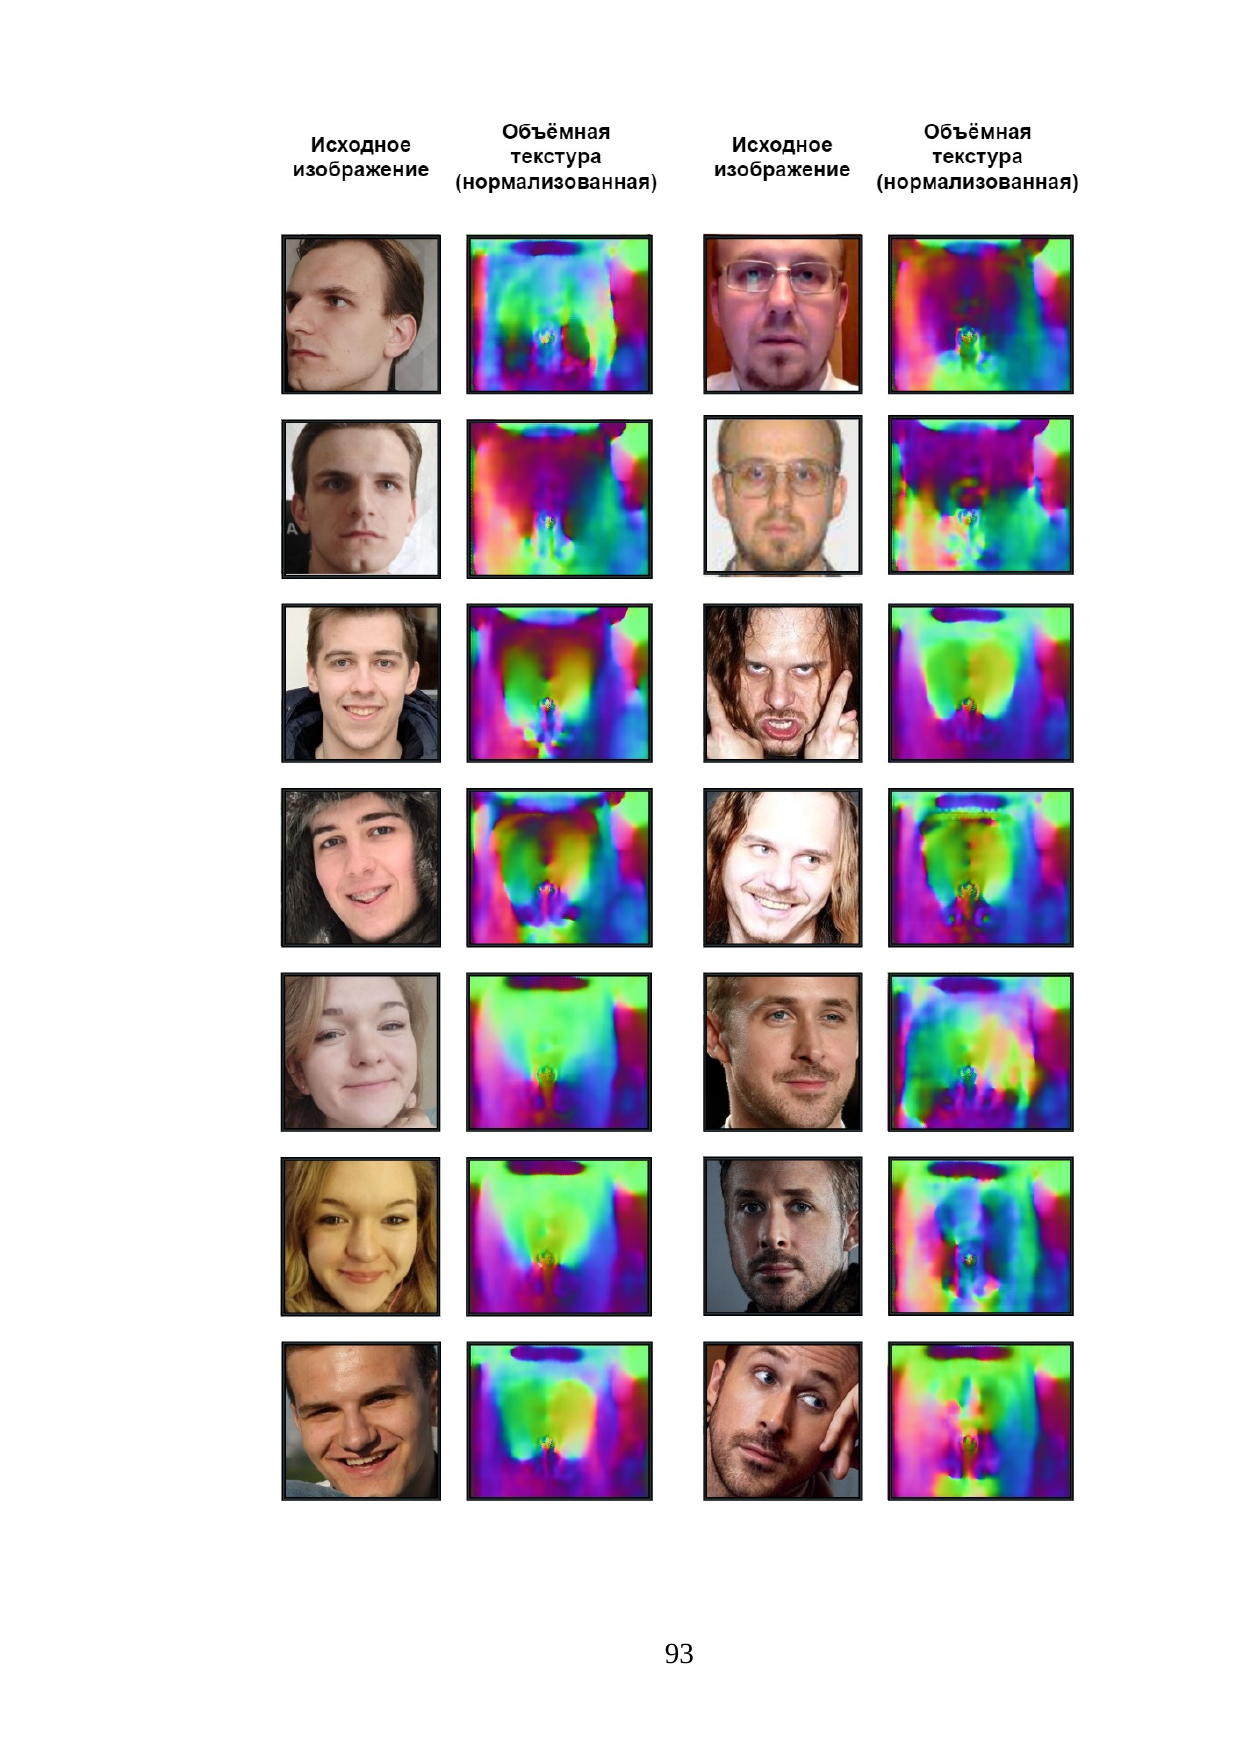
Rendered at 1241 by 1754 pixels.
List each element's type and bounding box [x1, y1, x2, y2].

picture [280, 118, 1078, 1501]
